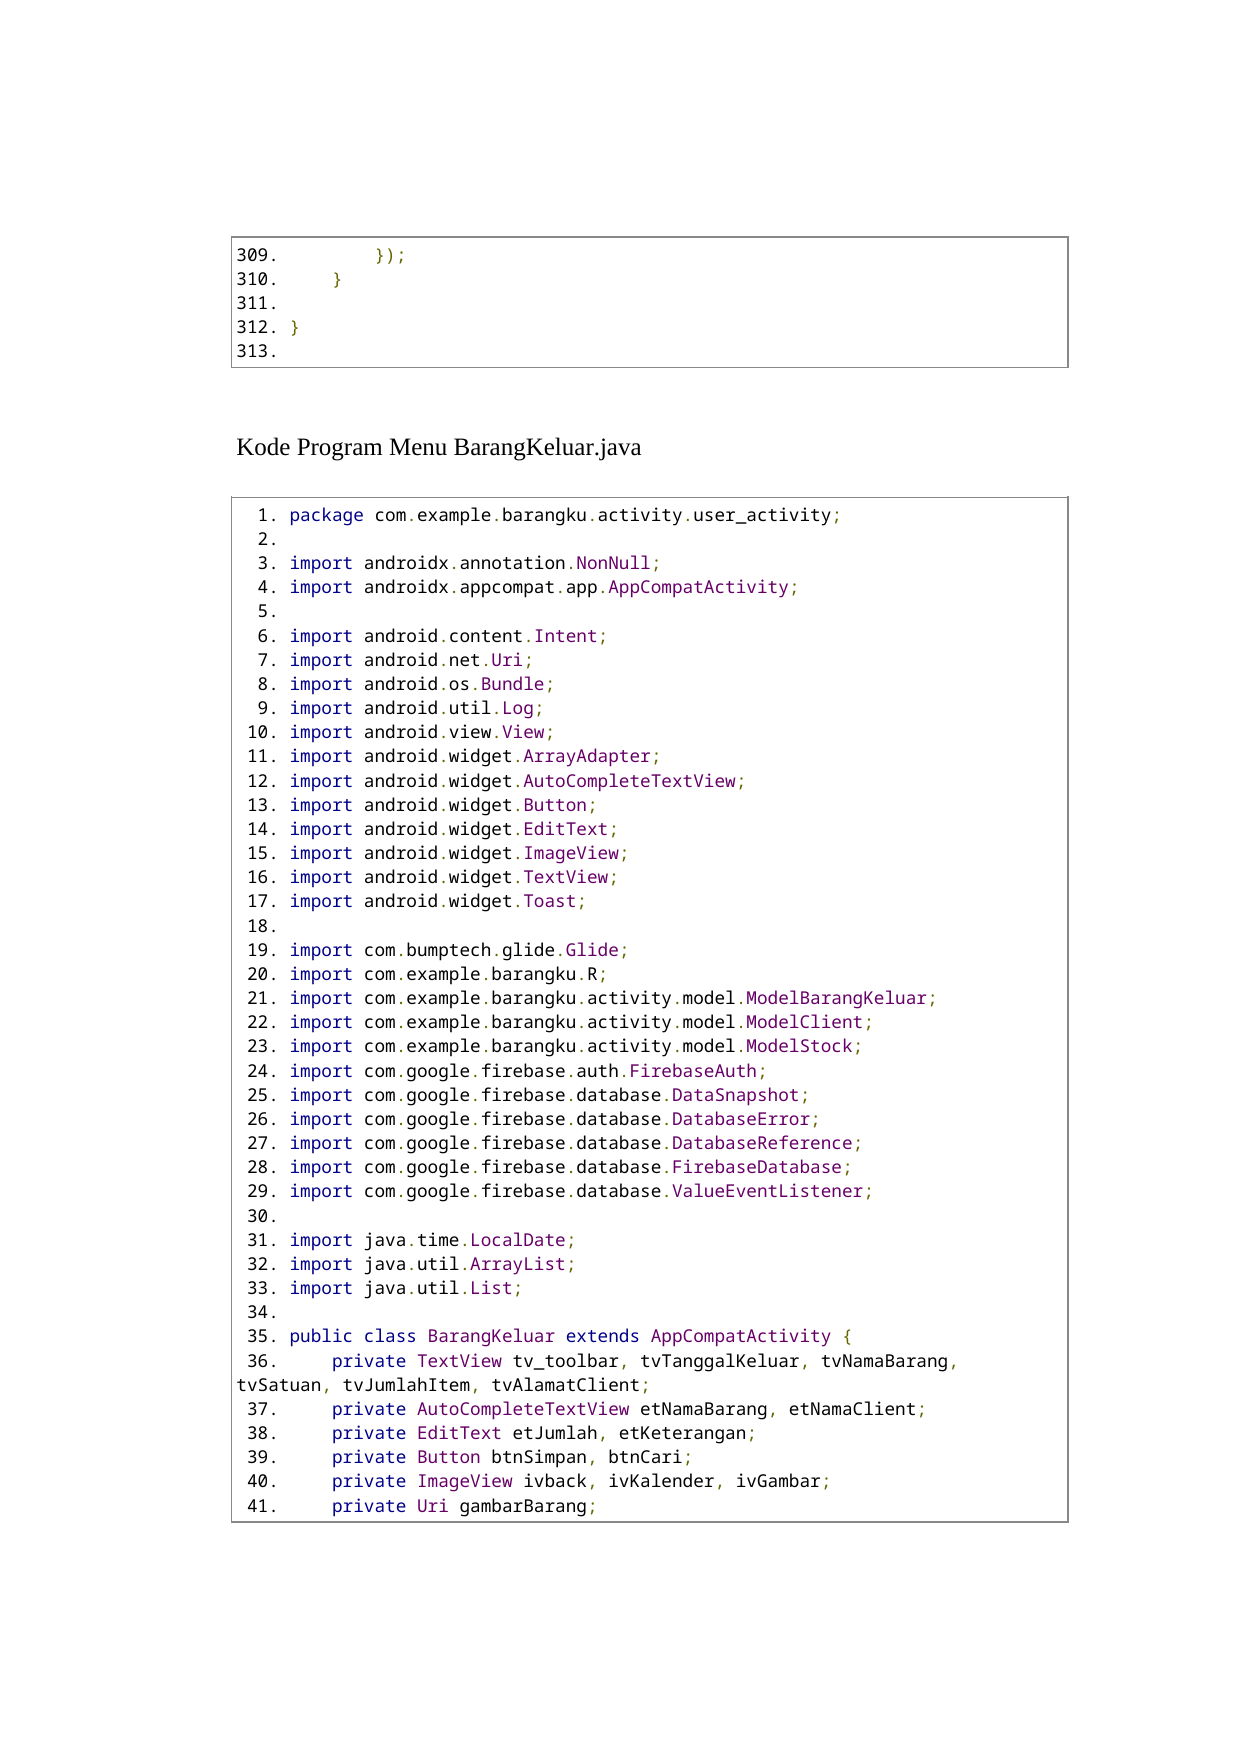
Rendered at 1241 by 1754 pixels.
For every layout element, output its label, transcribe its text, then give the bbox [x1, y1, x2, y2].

text 3. import androidx.annotation.NonNull; [236, 551, 1063, 575]
text 9. import android.util.Log; [236, 696, 1063, 720]
text 41. private Uri gambarBarang; [232, 1487, 1067, 1521]
text 39. private Button btnSimpan, btnCari; [236, 1445, 1063, 1469]
text 32. import java.util.ArrayList; [236, 1251, 1063, 1276]
text 30. [236, 1203, 1063, 1227]
text 4. import androidx.appcompat.app.AppCompatActivity; [236, 575, 1063, 599]
text 12. import android.widget.AutoCompleteTextView; [236, 768, 1063, 792]
text 37. private AutoCompleteTextView etNamaBarang, etNamaClient; [236, 1396, 1063, 1421]
text 5. [236, 599, 1063, 623]
text 33. import java.util.List; [236, 1276, 1063, 1300]
text 7. import android.net.Uri; [236, 647, 1063, 671]
text 36. private TextView tv_toolbar, tvTanggalKeluar, tvNamaBarang, tvSatuan, tvJumlahItem, tvAlamatClient; [236, 1348, 1063, 1396]
text 6. import android.content.Intent; [236, 623, 1063, 647]
text 20. import com.example.barangku.R; [236, 961, 1063, 986]
text 31. import java.time.LocalDate; [236, 1227, 1063, 1251]
text 309. }); [232, 238, 1067, 266]
text 19. import com.bumptech.glide.Glide; [236, 937, 1063, 961]
text 2. [236, 526, 1063, 551]
text 25. import com.google.firebase.database.DataSnapshot; [236, 1082, 1063, 1106]
text 13. import android.widget.Button; [236, 792, 1063, 816]
text 29. import com.google.firebase.database.ValueEventListener; [236, 1179, 1063, 1203]
text 38. private EditText etJumlah, etKeterangan; [236, 1421, 1063, 1445]
text 15. import android.widget.ImageView; [236, 841, 1063, 865]
text 14. import android.widget.EditText; [236, 816, 1063, 841]
text 17. import android.widget.Toast; [236, 889, 1063, 913]
text 35. public class BarangKeluar extends AppCompatActivity { [236, 1324, 1063, 1348]
text 313. [232, 333, 1067, 367]
text 26. import com.google.firebase.database.DatabaseError; [236, 1106, 1063, 1131]
text 16. import android.widget.TextView; [236, 865, 1063, 889]
text 22. import com.example.barangku.activity.model.ModelClient; [236, 1010, 1063, 1034]
text Kode Program Menu BarangKeluar.java [236, 432, 1063, 461]
text 310. } [236, 266, 1063, 290]
text 40. private ImageView ivback, ivKalender, ivGambar; [236, 1469, 1063, 1487]
text 10. import android.view.View; [236, 720, 1063, 744]
text 21. import com.example.barangku.activity.model.ModelBarangKeluar; [236, 986, 1063, 1010]
text 312. } [236, 314, 1063, 333]
text 311. [236, 290, 1063, 314]
text 11. import android.widget.ArrayAdapter; [236, 744, 1063, 768]
text 28. import com.google.firebase.database.FirebaseDatabase; [236, 1155, 1063, 1179]
text 24. import com.google.firebase.auth.FirebaseAuth; [236, 1058, 1063, 1082]
text 23. import com.example.barangku.activity.model.ModelStock; [236, 1034, 1063, 1058]
text 18. [236, 913, 1063, 937]
text 8. import android.os.Bundle; [236, 671, 1063, 696]
text 1. package com.example.barangku.activity.user_activity; [232, 498, 1067, 526]
text 34. [236, 1300, 1063, 1324]
text 27. import com.google.firebase.database.DatabaseReference; [236, 1131, 1063, 1155]
